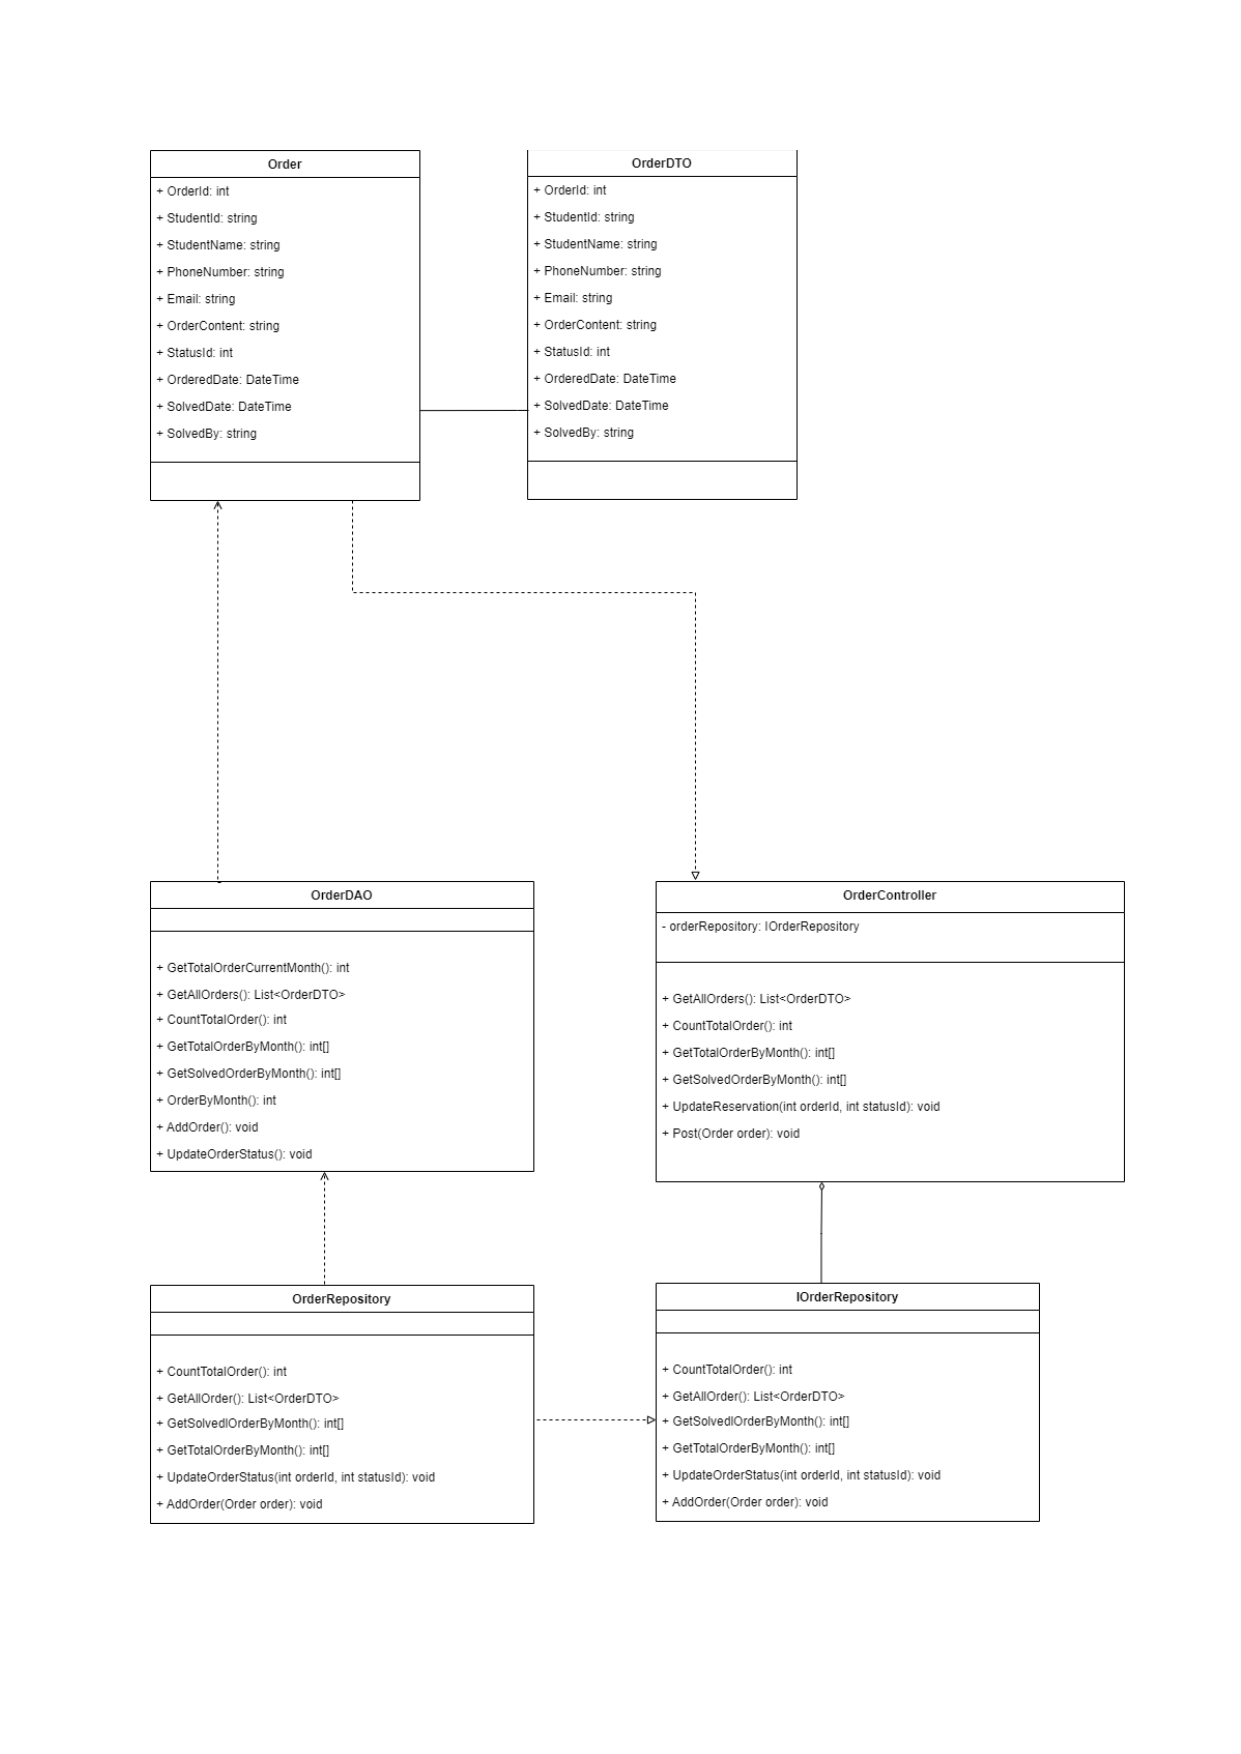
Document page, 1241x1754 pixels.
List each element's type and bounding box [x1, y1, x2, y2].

picture [150, 150, 1125, 1524]
